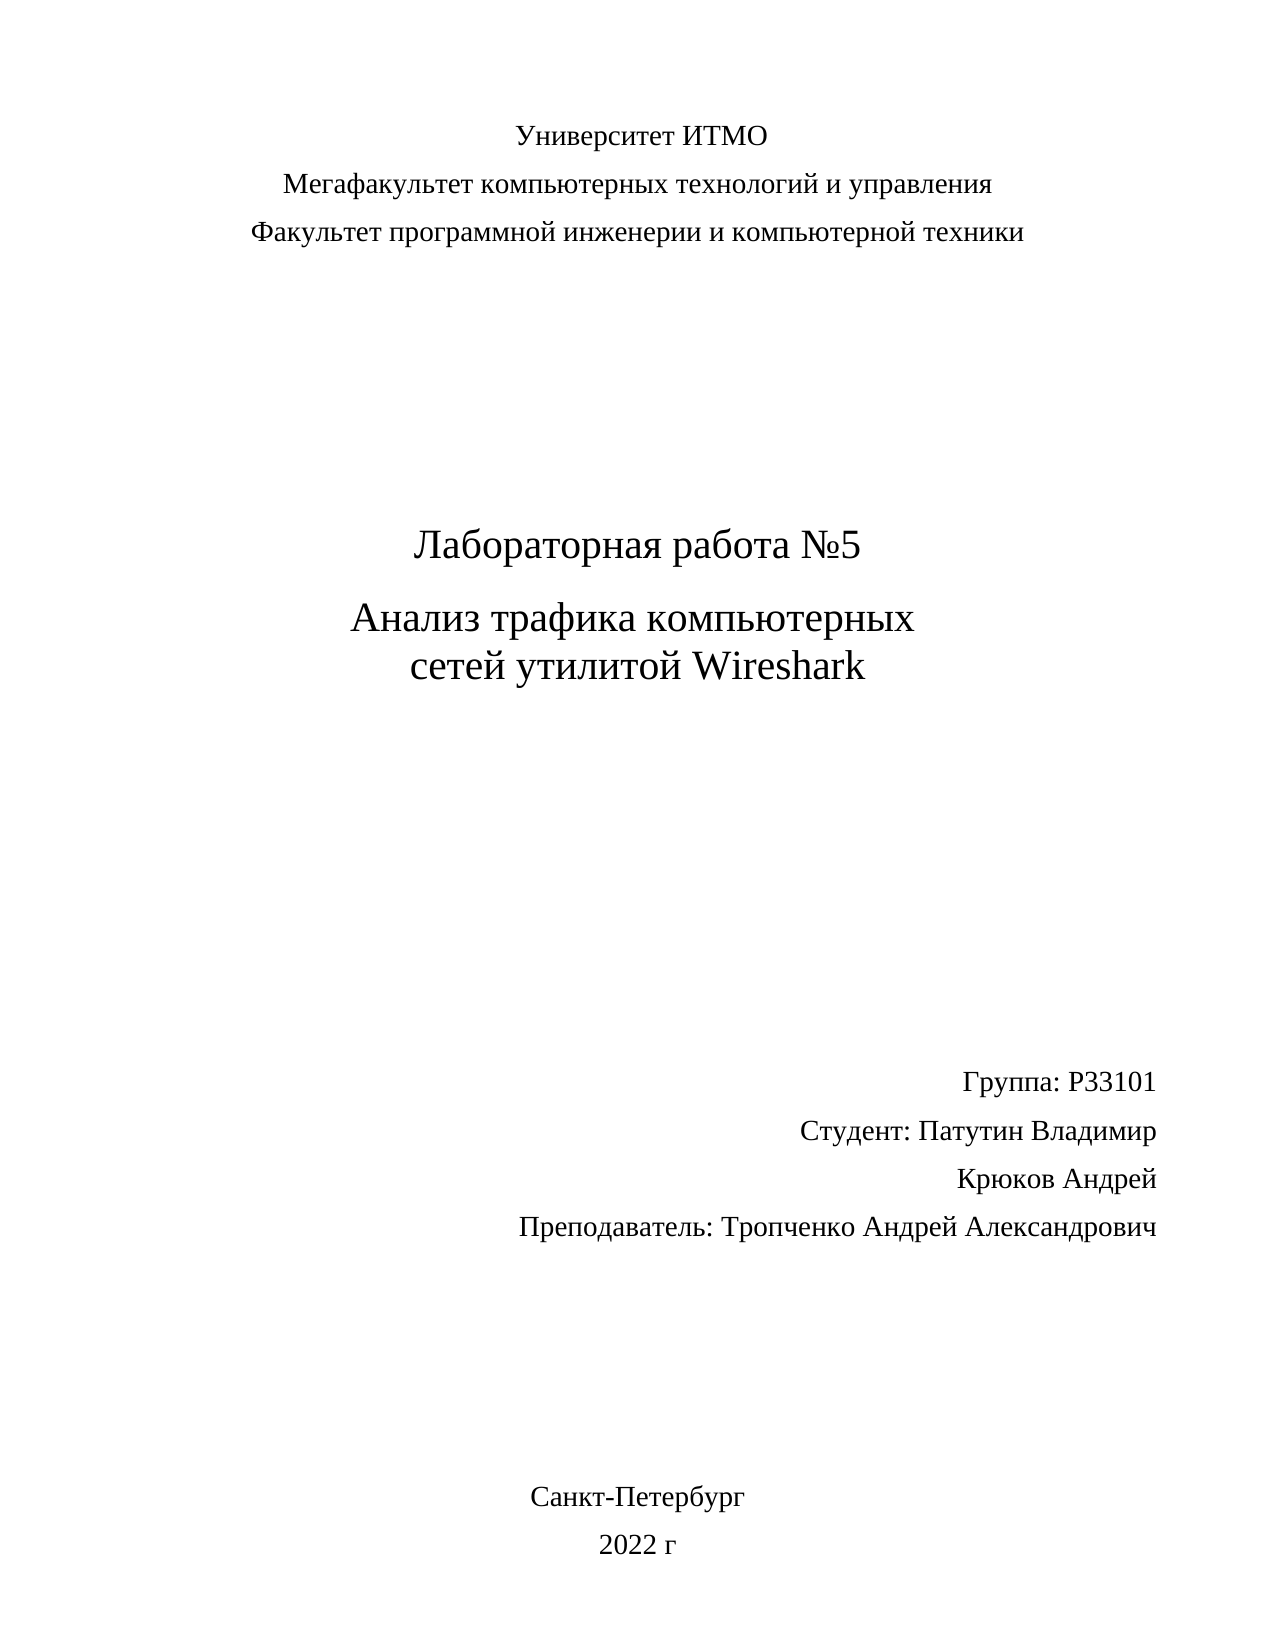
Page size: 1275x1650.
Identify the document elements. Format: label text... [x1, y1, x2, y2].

text Преподаватель: Тропченко Андрей Александрович [118, 1209, 1157, 1242]
text Мегафакультет компьютерных технологий и управления [118, 166, 1157, 200]
text Крюков Андрей [118, 1161, 1157, 1194]
text Факультет программной инженерии и компьютерной техники [118, 214, 1157, 248]
text Студент: Патутин Владимир [118, 1113, 1157, 1146]
text Анализ трафика компьютерных сетей утилитой Wireshark [118, 592, 1157, 717]
text Лабораторная работа №5 [118, 519, 1157, 567]
text Университет ИТМО [118, 118, 1157, 152]
text Группа: Р33101 [118, 1064, 1157, 1098]
